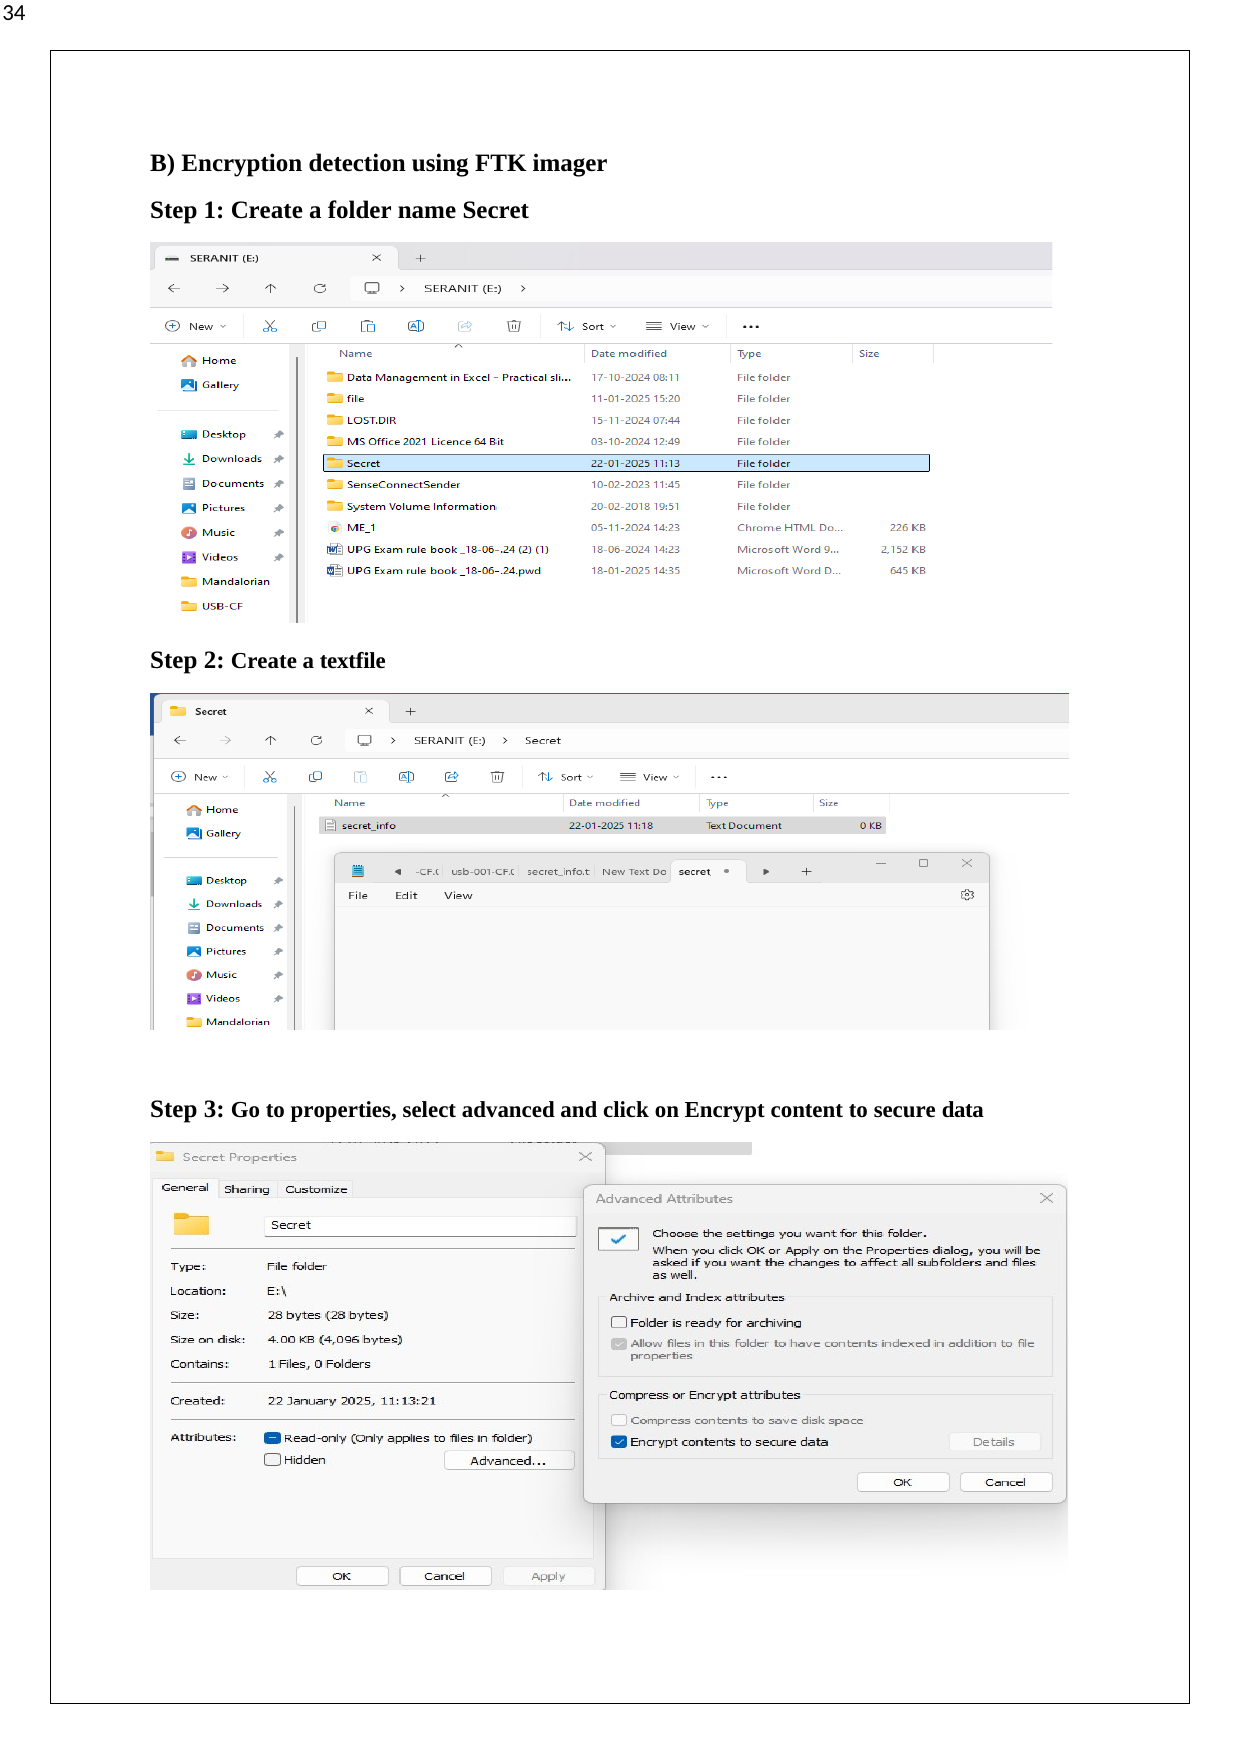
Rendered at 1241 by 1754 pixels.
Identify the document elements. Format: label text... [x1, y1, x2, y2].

text Step 2: Create a textfile [150, 646, 1166, 674]
picture [150, 1142, 1069, 1590]
picture [150, 693, 1070, 1030]
text Step 3: Go to properties, select advanced and click on Encrypt content to secure data [150, 1094, 1166, 1123]
text B) Encryption detection using FTK imager Step 1: Create a folder name Secret [150, 148, 648, 224]
picture [150, 242, 1053, 623]
